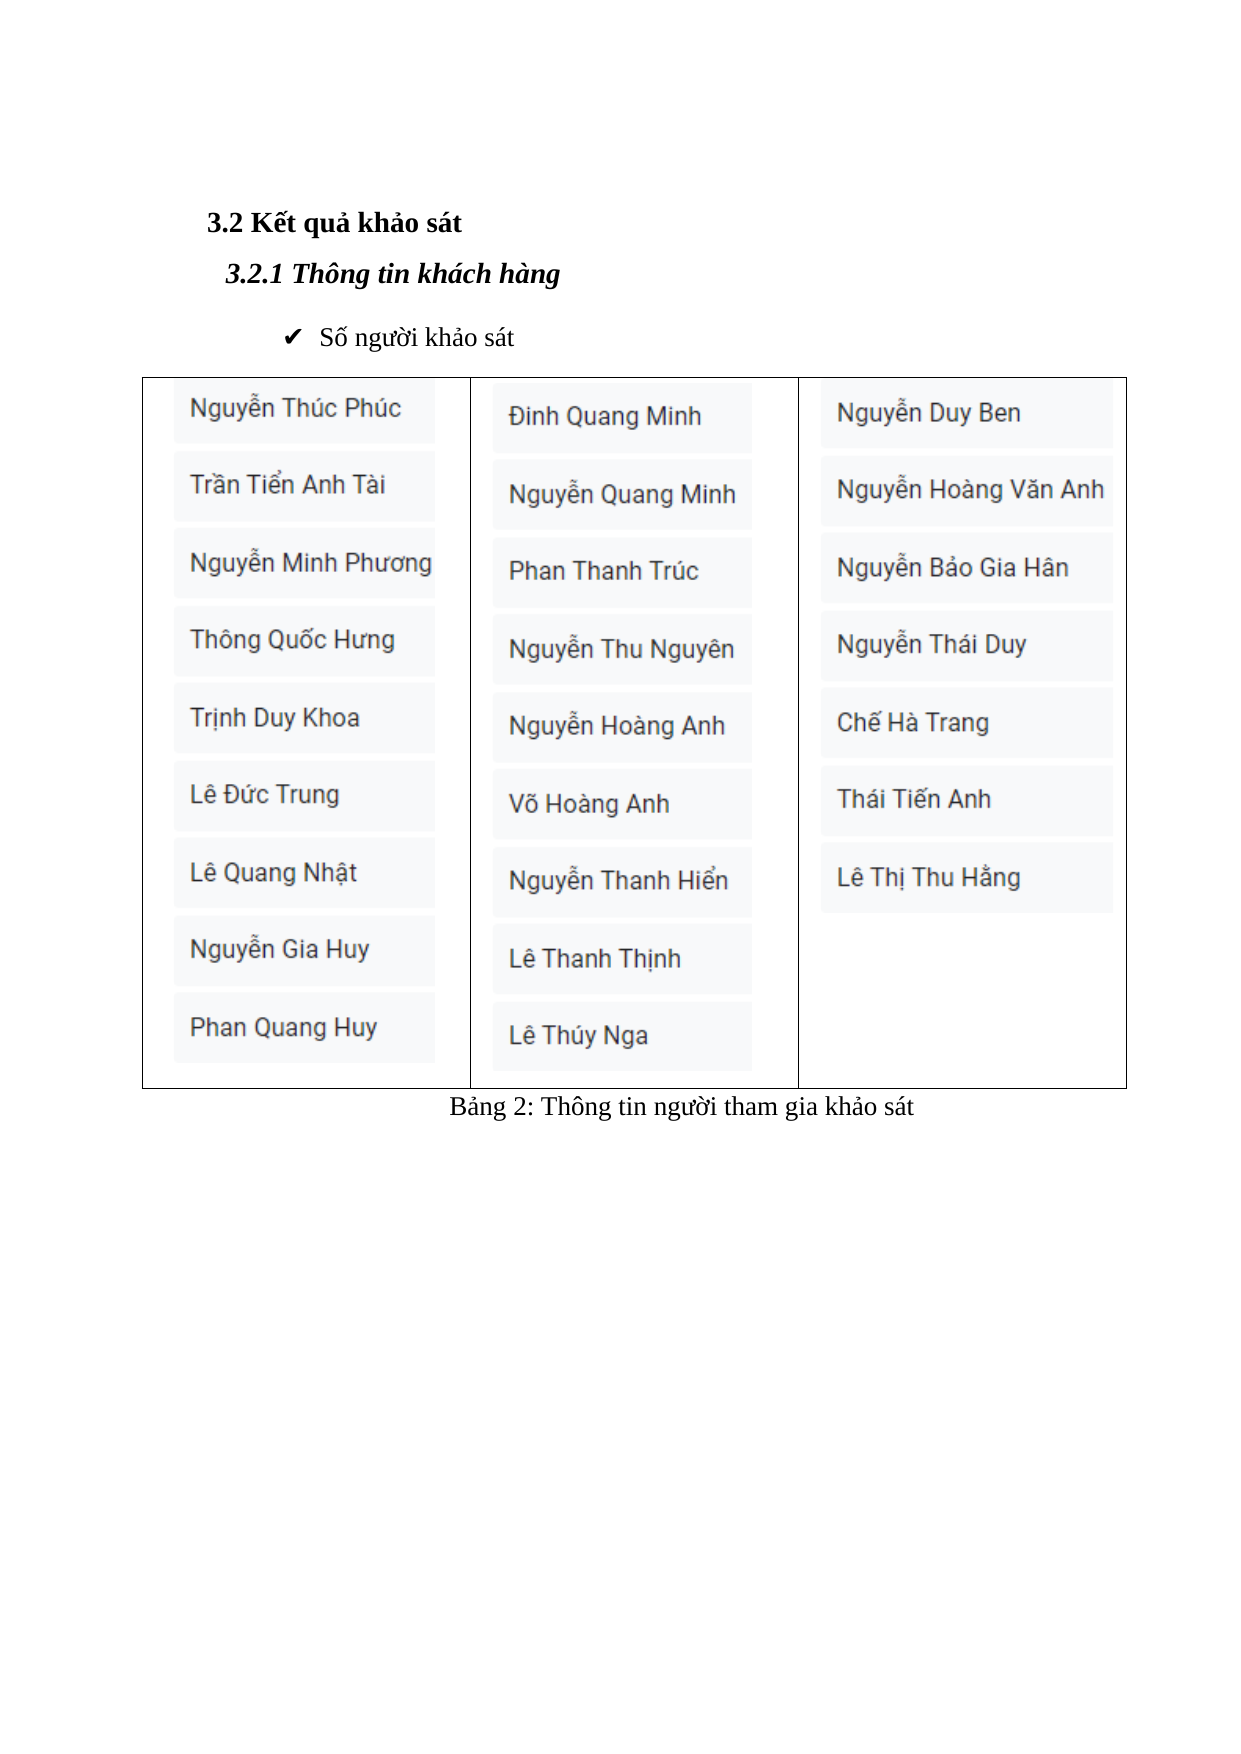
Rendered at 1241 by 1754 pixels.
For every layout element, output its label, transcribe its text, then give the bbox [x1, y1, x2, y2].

text Bảng 2: Thông tin người tham gia khảo sát [449, 1089, 1134, 1121]
picture [820, 378, 1114, 913]
table_header [143, 378, 470, 1088]
picture [492, 383, 752, 1071]
table_header [471, 378, 798, 1088]
subtitle Thông tin khách hàng [226, 256, 1134, 289]
table_header [799, 378, 1126, 1088]
picture [173, 378, 435, 1063]
subtitle Kết quả khảo sát [207, 206, 1134, 239]
list Số người khảo sát [282, 307, 1134, 362]
